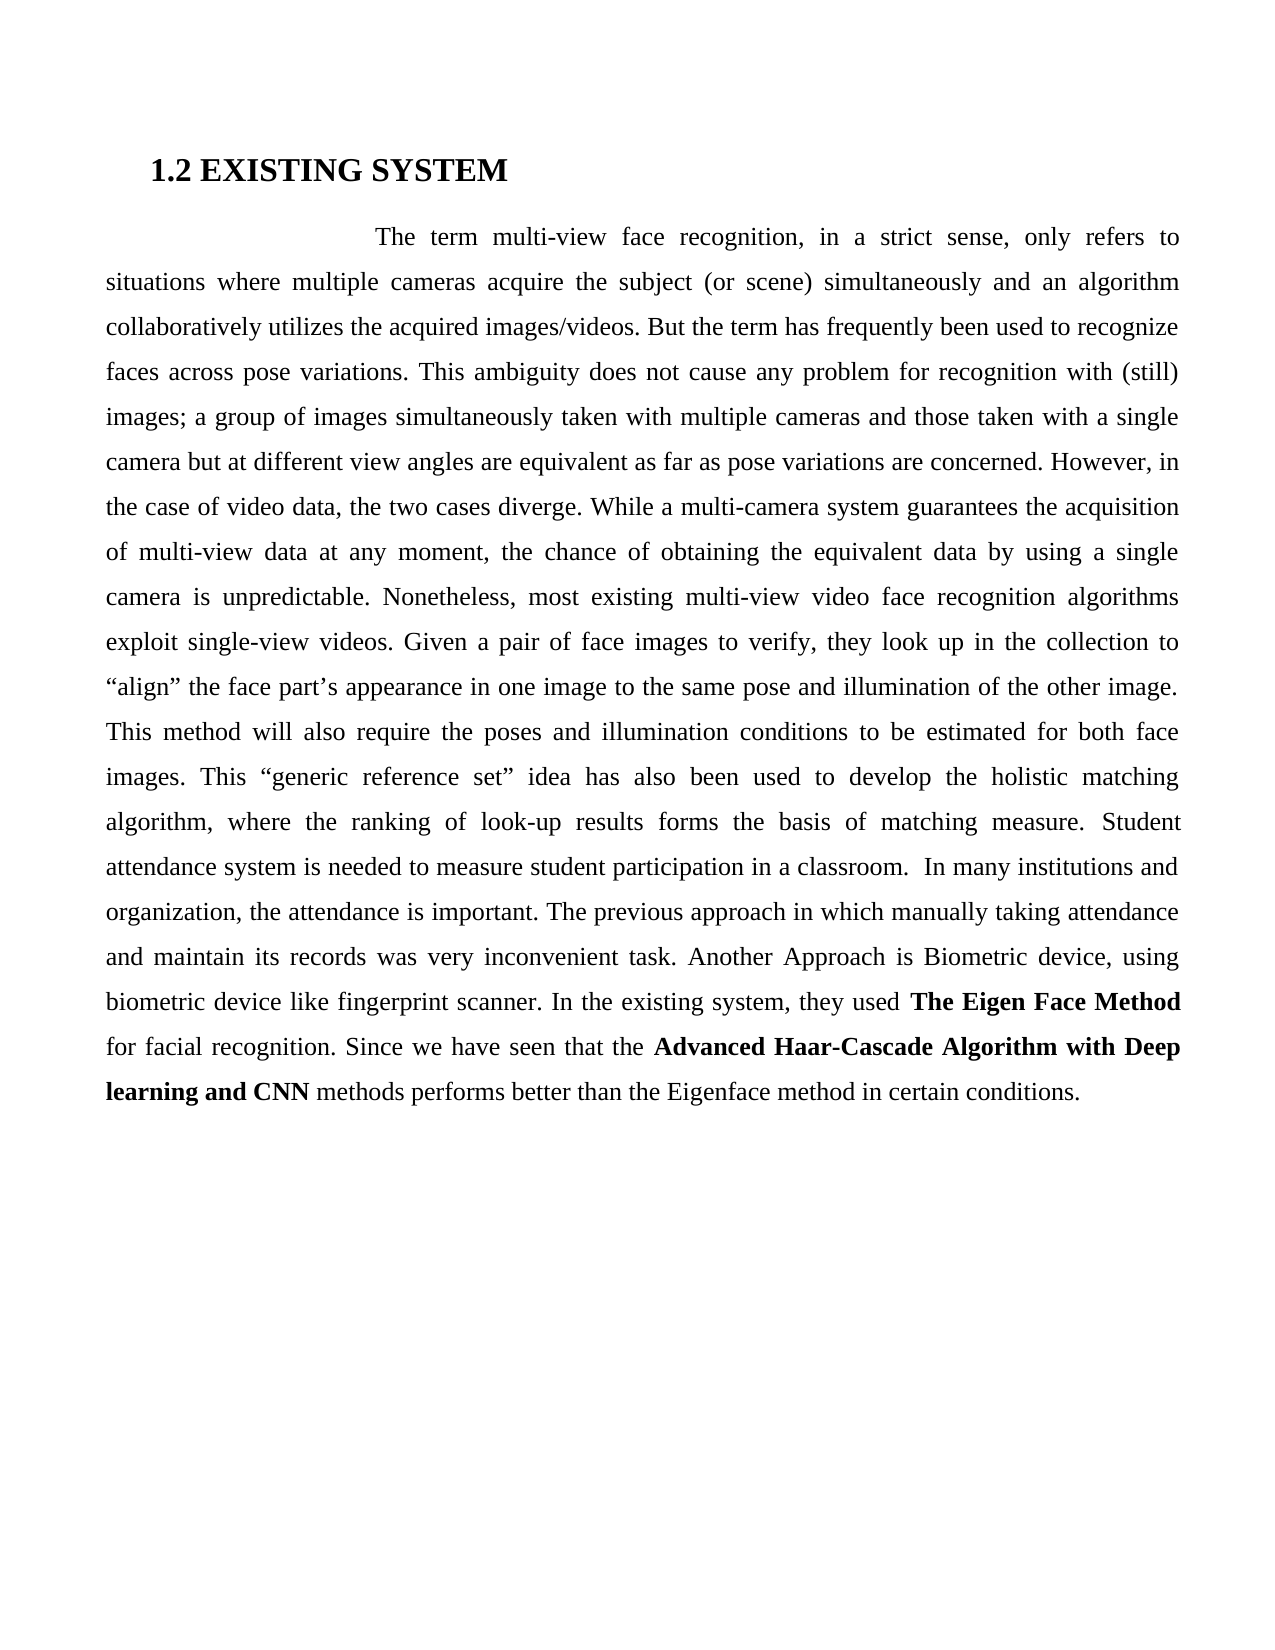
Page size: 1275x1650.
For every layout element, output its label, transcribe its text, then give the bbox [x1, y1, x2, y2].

text 1.2 EXISTING SYSTEM [150, 150, 1181, 188]
text The term multi-view face recognition, in a strict sense, only refers to situations where multiple cameras acquire the subject (or scene) simultaneously and an algorithm collaboratively utilizes the acquired images/videos. But the term has frequently been used to recognize faces across pose variations. This ambiguity does not cause any problem for recognition with (still) images; a group of images simultaneously taken with multiple cameras and those taken with a single camera but at different view angles are equivalent as far as pose variations are concerned. However, in the case of video data, the two cases diverge. While a multi-camera system guarantees the acquisition of multi-view data at any moment, the chance of obtaining the equivalent data by using a single camera is unpredictable. Nonetheless, most existing multi-view video face recognition algorithms exploit single-view videos. Given a pair of face images to verify, they look up in the collection to “align” the face part’s appearance in one image to the same pose and illumination of the other image. This method will also require the poses and illumination conditions to be estimated for both face images. This “generic reference set” idea has also been used to develop the holistic matching algorithm, where the ranking of look-up results forms the basis of matching measure. Student attendance system is needed to measure student participation in a classroom. In many institutions and organization, the attendance is important. The previous approach in which manually taking attendance and maintain its records was very inconvenient task. Another Approach is Biometric device, using biometric device like fingerprint scanner. In the existing system, they used The Eigen Face Method for facial recognition. Since we have seen that the Advanced Haar-Cascade Algorithm with Deep learning and CNN methods performs better than the Eigenface method in certain conditions. [106, 221, 1181, 1106]
